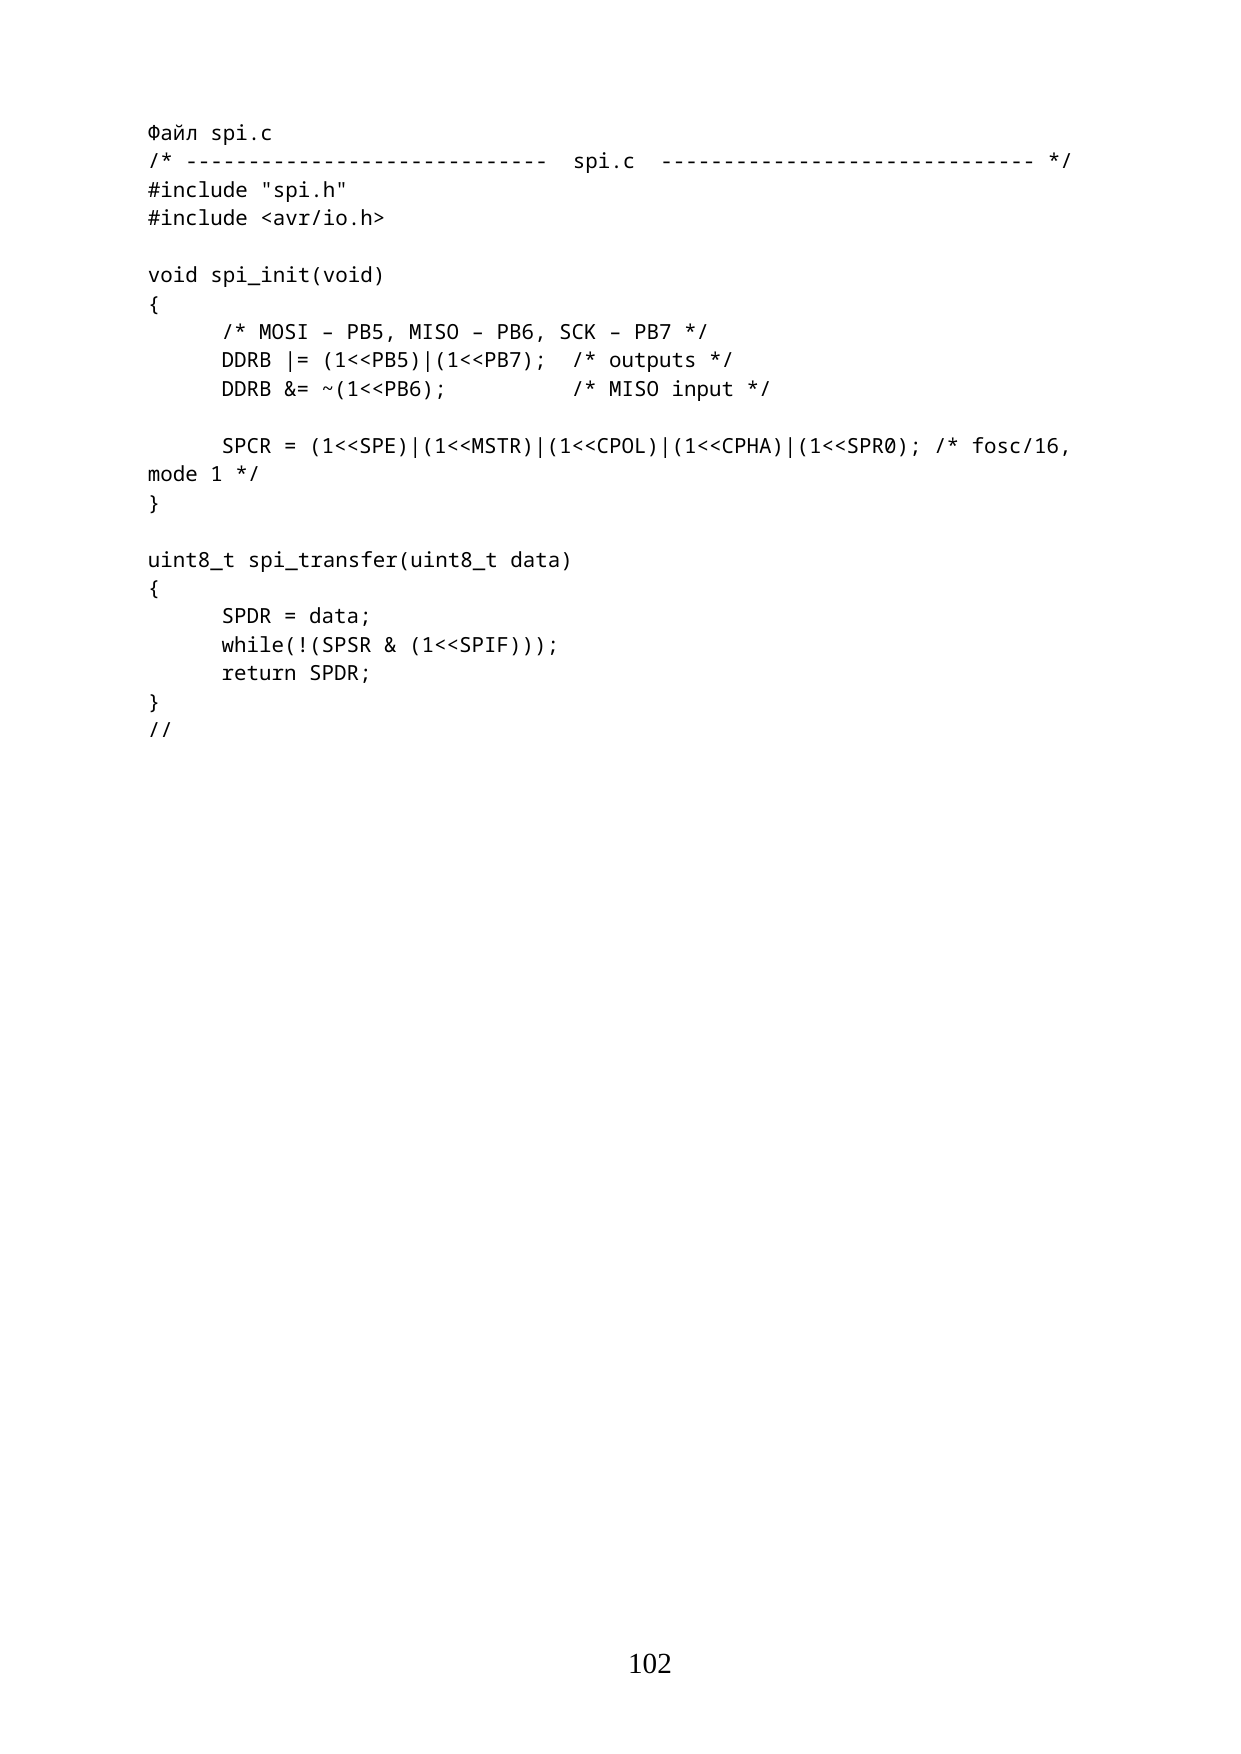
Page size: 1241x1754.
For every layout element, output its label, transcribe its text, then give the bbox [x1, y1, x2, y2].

text Файл spi.c [148, 118, 1152, 147]
text } [148, 488, 1152, 516]
text { [148, 573, 1152, 602]
text /* ----------------------------- spi.c ------------------------------ */ [148, 147, 1152, 175]
text } [148, 687, 1152, 715]
text DDRB |= (1<<PB5)|(1<<PB7); /* outputs */ [148, 346, 1152, 374]
text #include "spi.h" [148, 175, 1152, 203]
text void spi_init(void) [148, 260, 1152, 289]
text /* MOSI – PB5, MISO – PB6, SCK – PB7 */ [148, 317, 1152, 346]
text SPDR = data; [148, 602, 1152, 630]
text // [148, 715, 1152, 744]
text { [148, 289, 1152, 317]
text DDRB &= ~(1<<PB6); /* MISO input */ [148, 374, 1152, 402]
text return SPDR; [148, 658, 1152, 687]
text #include <avr/io.h> [148, 203, 1152, 232]
text while(!(SPSR & (1<<SPIF))); [148, 630, 1152, 658]
text uint8_t spi_transfer(uint8_t data) [148, 545, 1152, 573]
text SPCR = (1<<SPE)|(1<<MSTR)|(1<<CPOL)|(1<<CPHA)|(1<<SPR0); /* fosc/16, mode 1 */ [148, 431, 1152, 488]
